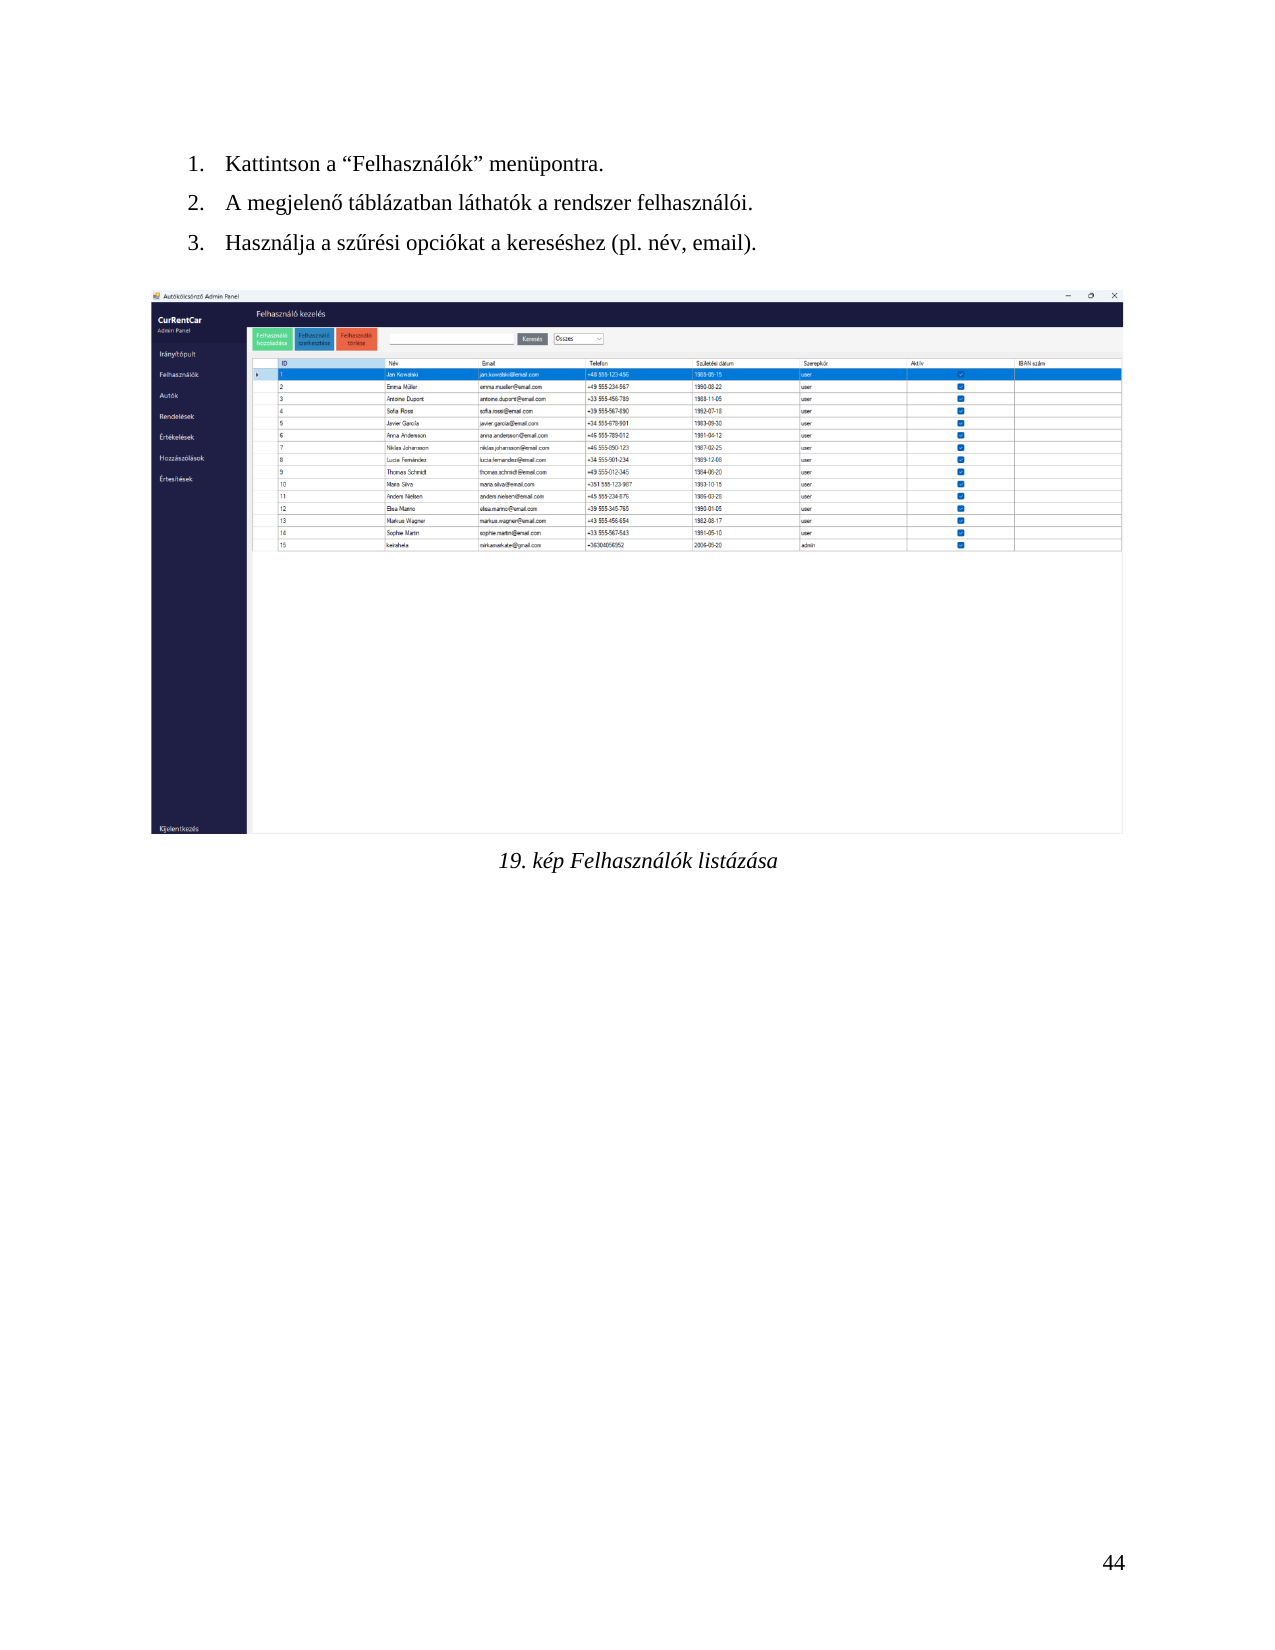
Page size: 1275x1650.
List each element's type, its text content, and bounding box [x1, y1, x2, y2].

list Használja a szűrési opciókat a kereséshez (pl. név, email). [187, 229, 1125, 255]
list Kattintson a “Felhasználók” menüpontra. [187, 150, 1125, 176]
list A megjelenő táblázatban láthatók a rendszer felhasználói. [187, 189, 1125, 216]
picture [151, 290, 1124, 834]
